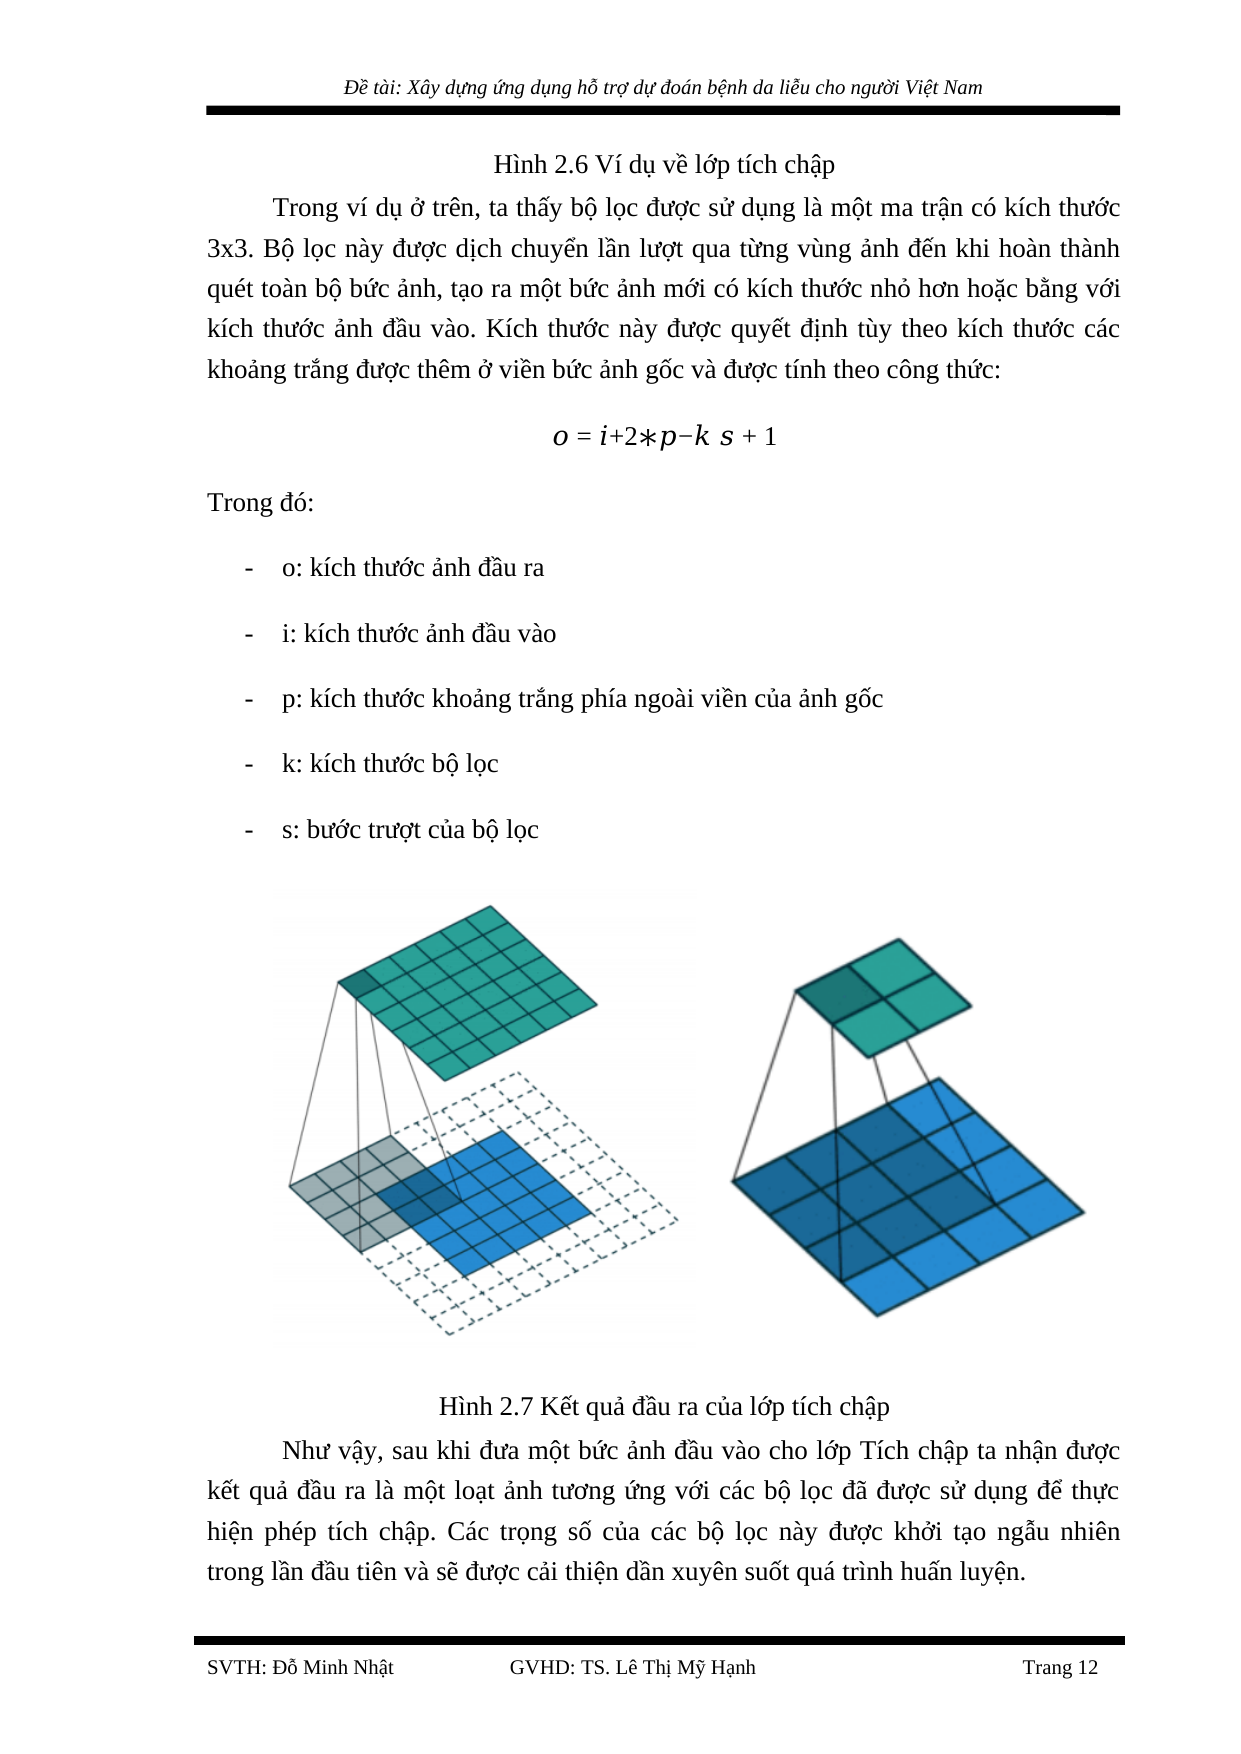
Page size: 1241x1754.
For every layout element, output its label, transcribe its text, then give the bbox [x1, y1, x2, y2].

list p: kích thước khoảng trắng phía ngoài viền của ảnh gốc [244, 682, 1122, 713]
picture [272, 878, 1094, 1357]
text 𝑜 = 𝑖+2∗𝑝−𝑘 𝑠 + 1 [207, 418, 1122, 451]
list o: kích thước ảnh đầu ra [244, 551, 1122, 582]
text Trong ví dụ ở trên, ta thấy bộ lọc được sử dụng là một ma trận có kích thước 3x3. Bộ lọc này được dịch chuyển lần lượt qua từng vùng ảnh đến khi hoàn thành quét toàn bộ bức ảnh, tạo ra một bức ảnh mới có kích thước nhỏ hơn hoặc bằng với kích thước ảnh đầu vào. Kích thước này được quyết định tùy theo kích thước các khoảng trắng được thêm ở viền bức ảnh gốc và được tính theo công thức: [207, 191, 1122, 384]
text Hình 2.6 Ví dụ về lớp tích chập [207, 148, 1122, 179]
list k: kích thước bộ lọc [244, 748, 1122, 779]
text Như vậy, sau khi đưa một bức ảnh đầu vào cho lớp Tích chập ta nhận được kết quả đầu ra là một loạt ảnh tương ứng với các bộ lọc đã được sử dụng để thực hiện phép tích chập. Các trọng số của các bộ lọc này được khởi tạo ngẫu nhiên trong lần đầu tiên và sẽ được cải thiện dần xuyên suốt quá trình huấn luyện. [207, 1434, 1122, 1586]
list i: kích thước ảnh đầu vào [244, 617, 1122, 648]
text Hình 2.7 Kết quả đầu ra của lớp tích chập [207, 1390, 1122, 1421]
list s: bước trượt của bộ lọc [244, 813, 1122, 844]
text Trong đó: [207, 486, 1122, 517]
